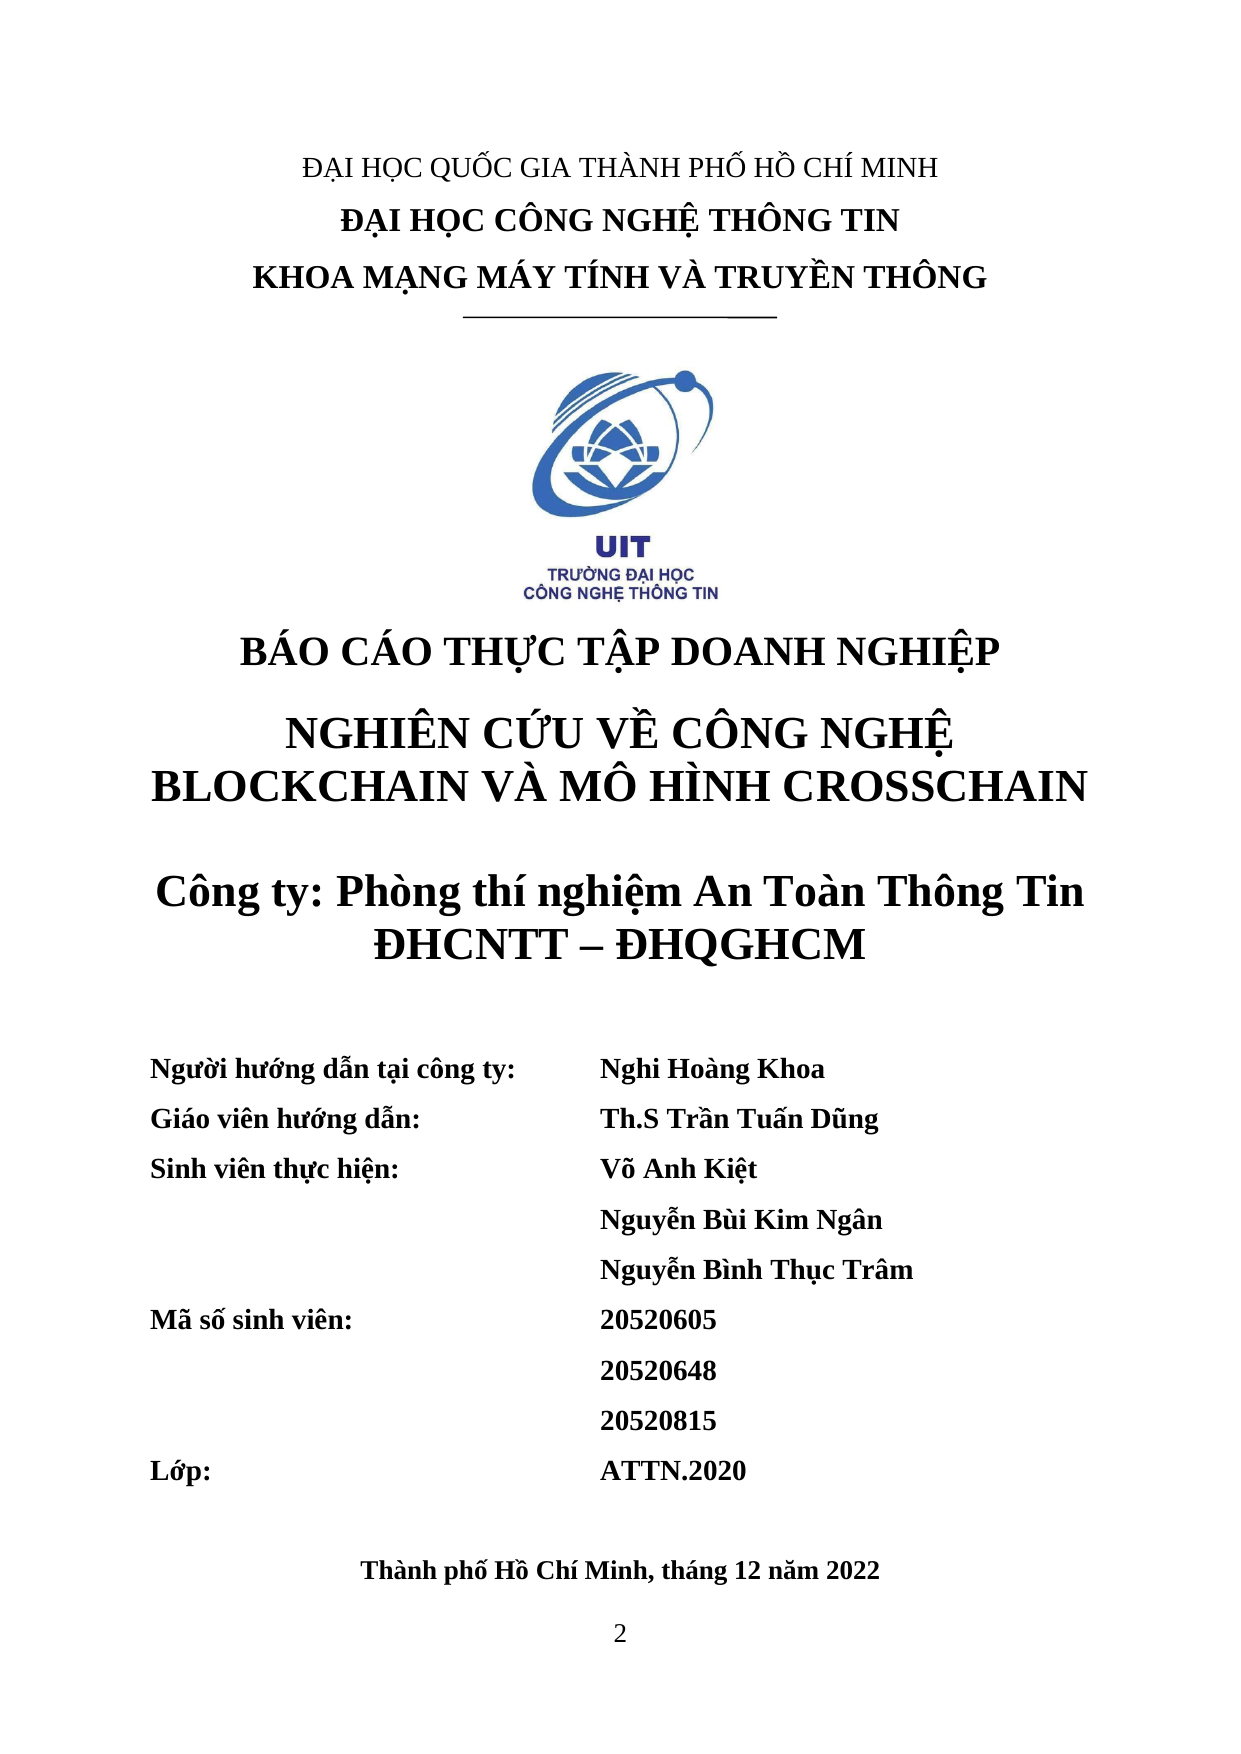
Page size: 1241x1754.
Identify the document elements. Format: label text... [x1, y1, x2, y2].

text Thành phố Hồ Chí Minh, tháng 12 năm 2022 [150, 1554, 1090, 1585]
text ĐẠI HỌC QUỐC GIA THÀNH PHỐ HỒ CHÍ MINH [150, 150, 1090, 183]
text Sinh viên thực hiện: Võ Anh Kiệt [150, 1151, 1090, 1185]
text ĐHCNTT – ĐHQGHCM [150, 917, 1090, 969]
text 20520648 [150, 1353, 1090, 1386]
text ĐẠI HỌC CÔNG NGHỆ THÔNG TIN [150, 200, 1090, 239]
text Mã số sinh viên: 20520605 [150, 1302, 1090, 1336]
text BÁO CÁO THỰC TẬP DOANH NGHIỆP [150, 627, 1090, 675]
text Giáo viên hướng dẫn: Th.S Trần Tuấn Dũng [150, 1101, 1090, 1135]
text Lớp: ATTN.2020 [150, 1453, 1090, 1487]
text 20520815 [150, 1403, 1090, 1437]
text NGHIÊN CỨU VỀ CÔNG NGHỆ BLOCKCHAIN VÀ MÔ HÌNH CROSSCHAIN [150, 706, 1090, 811]
picture [483, 347, 755, 616]
text KHOA MẠNG MÁY TÍNH VÀ TRUYỀN THÔNG [150, 258, 1090, 296]
text Nguyễn Bùi Kim Ngân [150, 1202, 1090, 1235]
text Người hướng dẫn tại công ty: Nghi Hoàng Khoa [150, 1051, 1090, 1084]
text Công ty: Phòng thí nghiệm An Toàn Thông Tin [150, 864, 1090, 917]
text Nguyễn Bình Thục Trâm [150, 1252, 1090, 1286]
